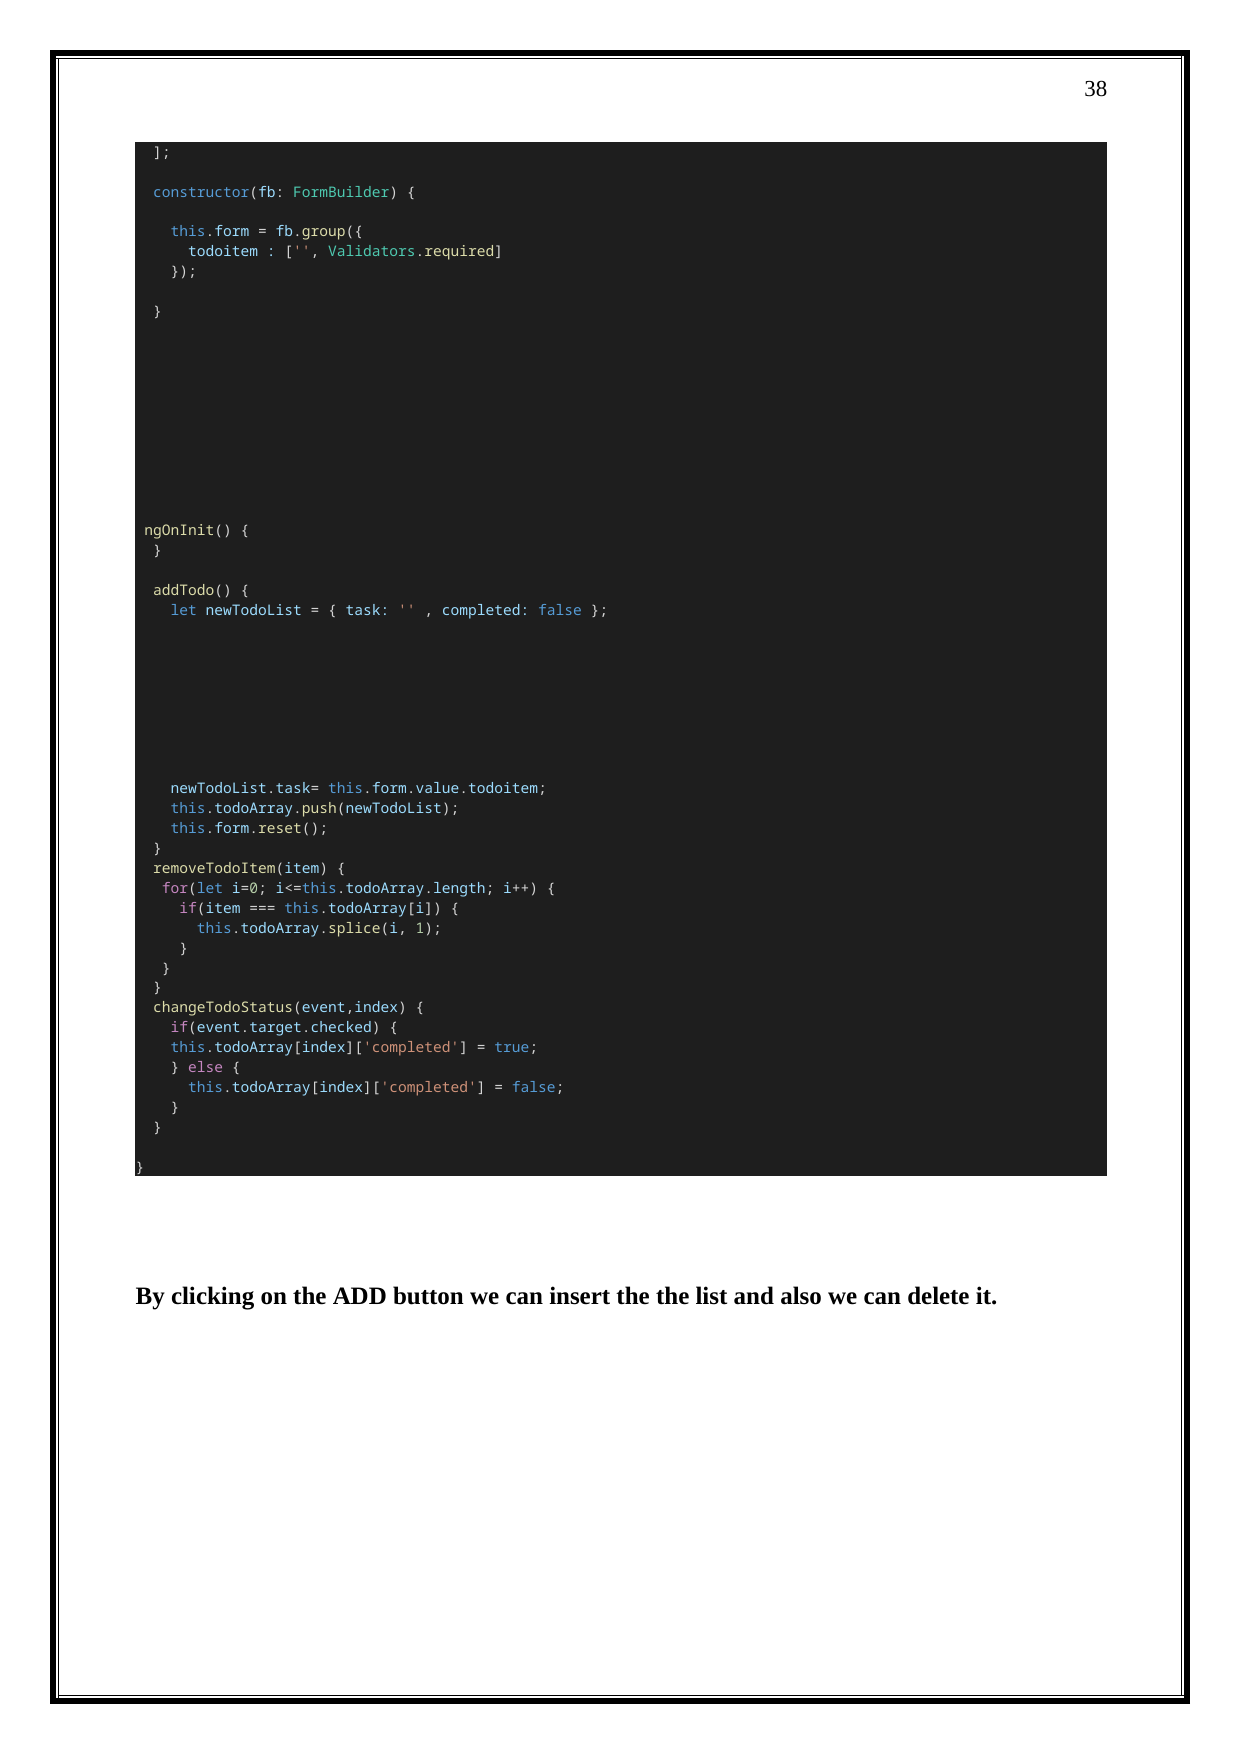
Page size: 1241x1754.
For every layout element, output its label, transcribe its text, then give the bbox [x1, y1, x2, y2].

text this.form = fb.group({ [135, 221, 1107, 241]
text addTodo() { [135, 579, 1107, 599]
text } [135, 1156, 1107, 1176]
text ]; [135, 142, 1107, 162]
text constructor(fb: FormBuilder) { [135, 181, 1107, 201]
text this.form.reset(); [135, 818, 1107, 838]
text if(item === this.todoArray[i]) { [135, 898, 1107, 918]
text this.todoArray.splice(i, 1); [135, 918, 1107, 937]
text } [135, 301, 1107, 321]
text } else { [135, 1057, 1107, 1077]
text removeTodoItem(item) { [135, 858, 1107, 878]
text } [135, 937, 1107, 957]
text let newTodoList = { task: '' , completed: false }; [135, 599, 1107, 619]
text } [135, 539, 1107, 559]
text if(event.target.checked) { [135, 1017, 1107, 1037]
text ngOnInit() { [135, 520, 1107, 539]
text this.todoArray[index]['completed'] = true; [135, 1037, 1107, 1057]
text this.todoArray.push(newTodoList); [135, 798, 1107, 818]
text } [135, 1097, 1107, 1117]
text for(let i=0; i<=this.todoArray.length; i++) { [135, 878, 1107, 898]
text todoitem : ['', Validators.required] [135, 241, 1107, 261]
text } [135, 838, 1107, 858]
text newTodoList.task= this.form.value.todoitem; [135, 778, 1107, 798]
text } [135, 957, 1107, 977]
text changeTodoStatus(event,index) { [135, 997, 1107, 1017]
text }); [135, 261, 1107, 281]
text this.todoArray[index]['completed'] = false; [135, 1077, 1107, 1097]
text } [135, 977, 1107, 997]
text } [135, 1117, 1107, 1136]
text By clicking on the ADD button we can insert the the list and also we can delete it. [135, 1281, 1090, 1310]
